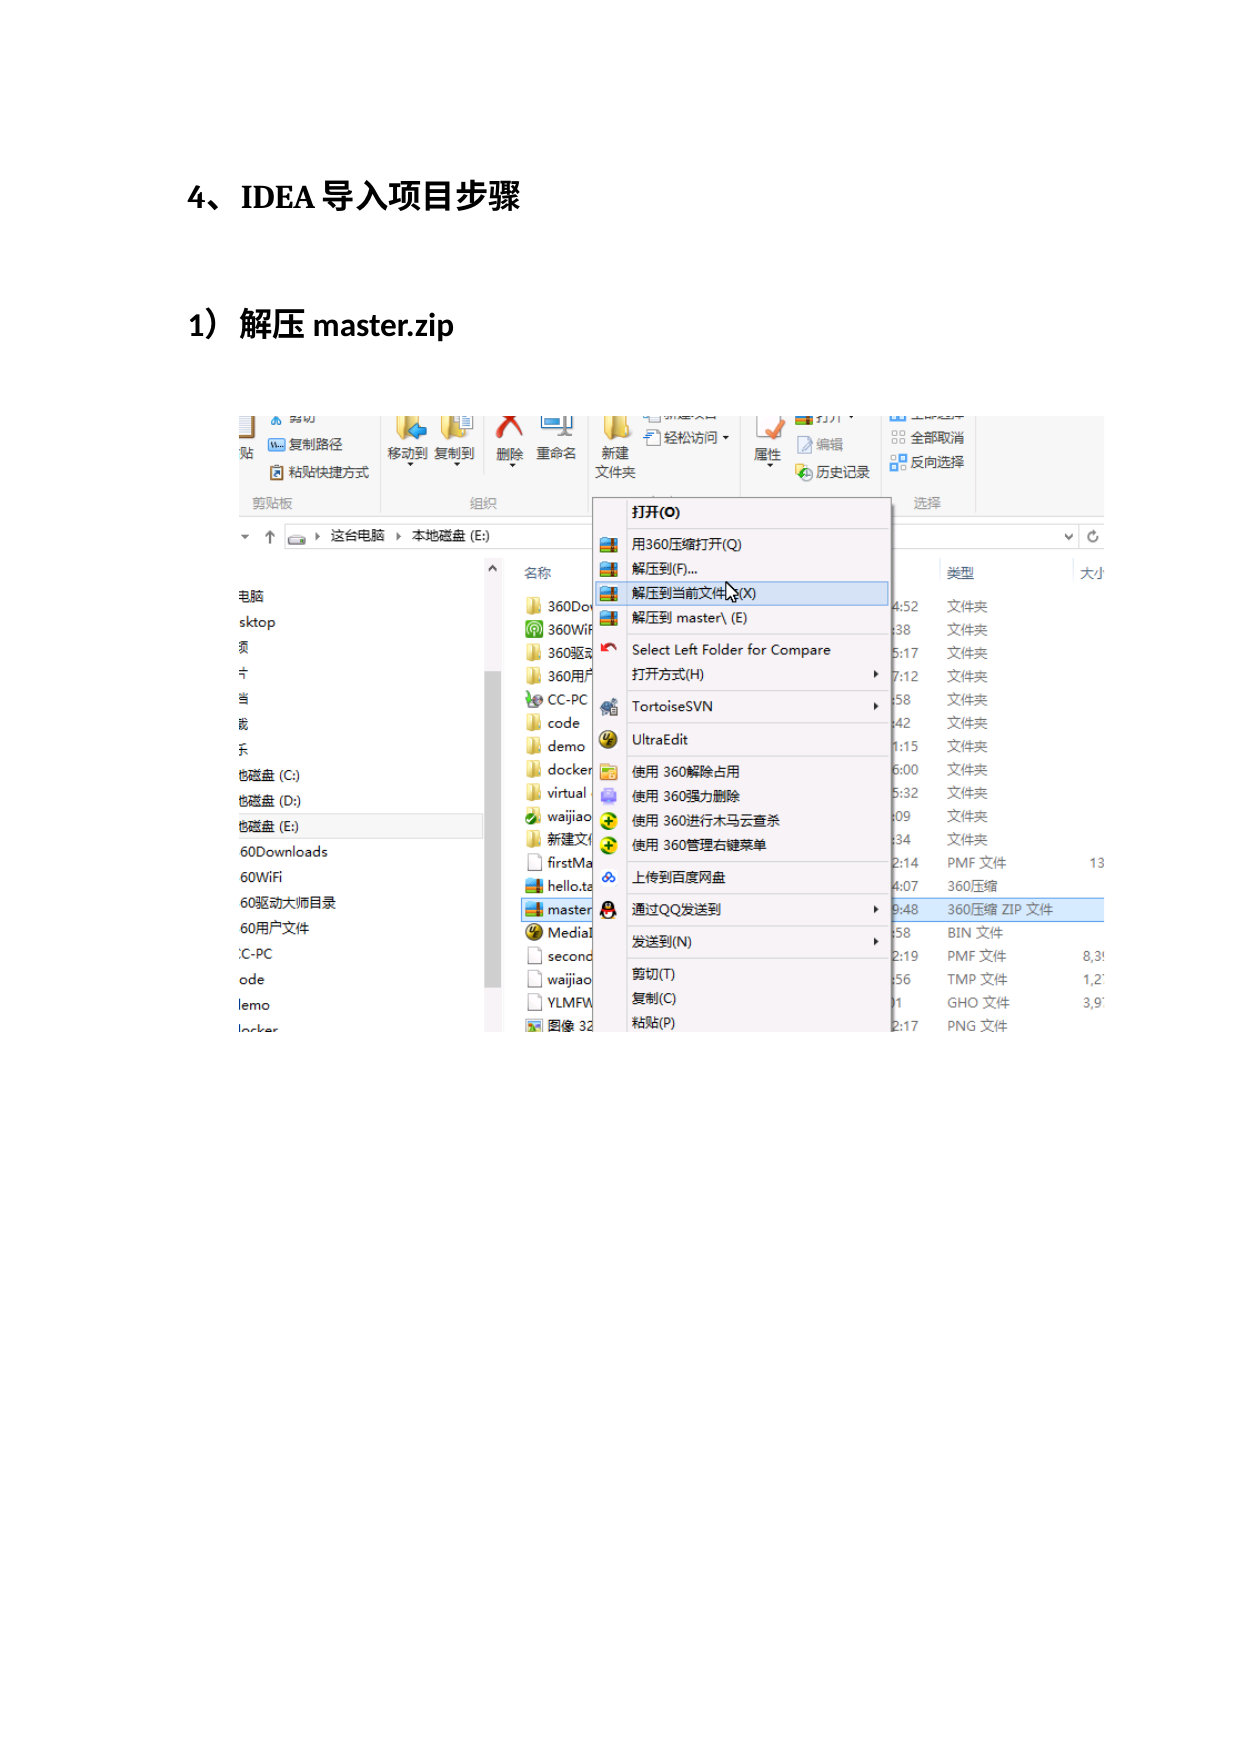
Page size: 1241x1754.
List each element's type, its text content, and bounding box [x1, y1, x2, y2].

picture [239, 416, 1105, 1032]
subtitle IDEA导入项目步骤 [187, 162, 1053, 227]
subtitle 解压master.zip [187, 289, 1053, 354]
